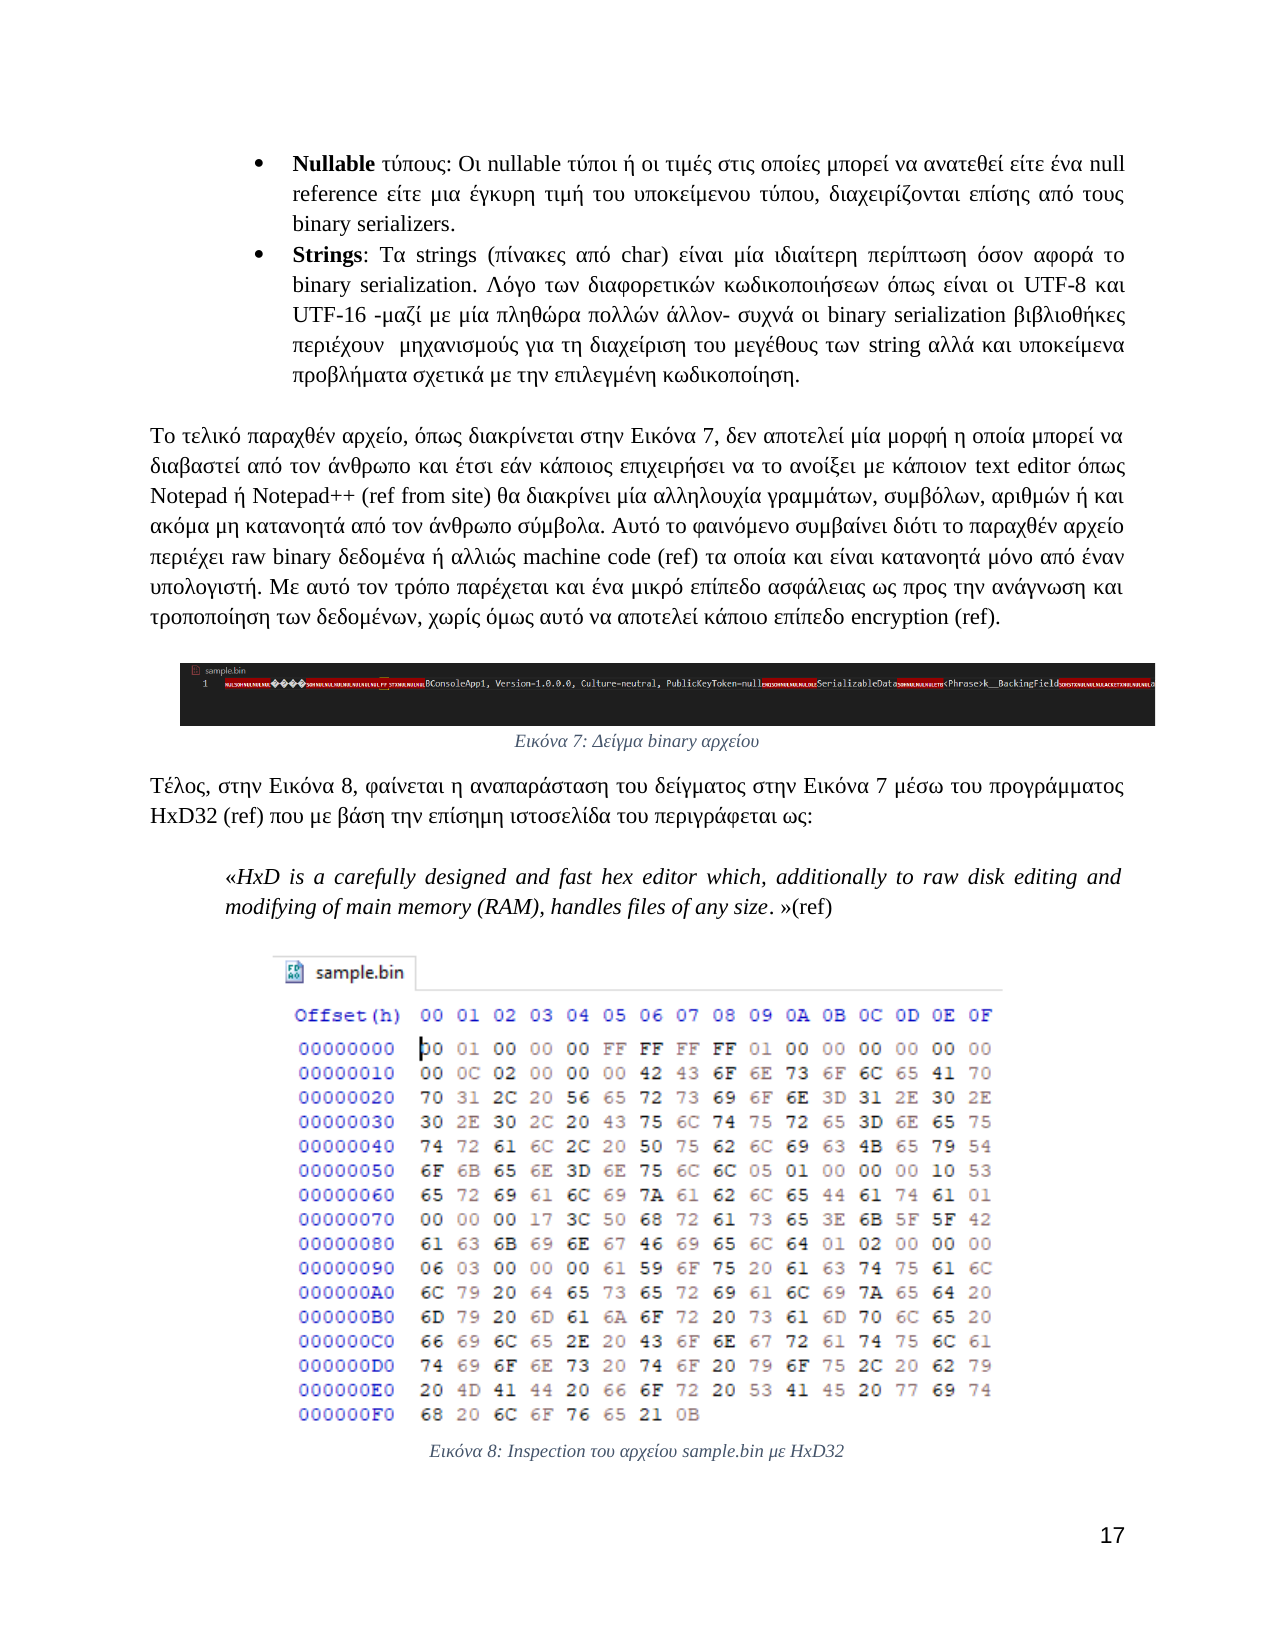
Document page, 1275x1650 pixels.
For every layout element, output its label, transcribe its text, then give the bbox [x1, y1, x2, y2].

text Εικόνα 8: Inspection του αρχείου sample.bin με HxD32 [150, 1440, 1125, 1461]
list Nullable τύπους: Οι nullable τύποι ή οι τιμές στις οποίες μπορεί να ανατεθεί είτε ένα null reference είτε μια έγκυρη τιμή του υποκείμενου τύπου, διαχειρίζονται επίσης από τους binary serializers. [255, 150, 1125, 237]
text Το τελικό παραχθέν αρχείο, όπως διακρίνεται στην Εικόνα 7, δεν αποτελεί μία μορφή η οποία μπορεί να διαβαστεί από τον άνθρωπο και έτσι εάν κάποιος επιχειρήσει να το ανοίξει με κάποιον text editor όπως Notepad ή Notepad++ (ref from site) θα διακρίνει μία αλληλουχία γραμμάτων, συμβόλων, αριθμών ή και ακόμα μη κατανοητά από τον άνθρωπο σύμβολα. Αυτό το φαινόμενο συμβαίνει διότι το παραχθέν αρχείο περιέχει raw binary δεδομένα ή αλλιώς machine code (ref) τα οποία και είναι κατανοητά μόνο από έναν υπολογιστή. Με αυτό τον τρόπο παρέχεται και ένα μικρό επίπεδο ασφάλειας ως προς την ανάγνωση και τροποποίηση των δεδομένων, χωρίς όμως αυτό να αποτελεί κάποιο επίπεδο encryption (ref). [150, 422, 1125, 629]
picture [180, 663, 1155, 726]
picture [272, 953, 1003, 1436]
text Εικόνα 7: Δείγμα binary αρχείου [150, 730, 1125, 751]
text Τέλος, στην Εικόνα 8, φαίνεται η αναπαράσταση του δείγματος στην Εικόνα 7 μέσω του προγράμματος HxD32 (ref) που με βάση την επίσημη ιστοσελίδα του περιγράφεται ως: [150, 772, 1125, 829]
list Strings: Τα strings (πίνακες από char) είναι μία ιδιαίτερη περίπτωση όσον αφορά το binary serialization. Λόγο των διαφορετικών κωδικοποιήσεων όπως είναι οι UTF-8 και UTF-16 -μαζί με μία πληθώρα πολλών άλλον- συχνά οι binary serialization βιβλιοθήκες περιέχουν μηχανισμούς για τη διαχείριση του μεγέθους των string αλλά και υποκείμενα προβλήματα σχετικά με την επιλεγμένη κωδικοποίηση. [255, 241, 1125, 388]
text «HxD is a carefully designed and fast hex editor which, additionally to raw disk editing and modifying of main memory (RAM), handles files of any size. »(ref) [225, 863, 1125, 919]
